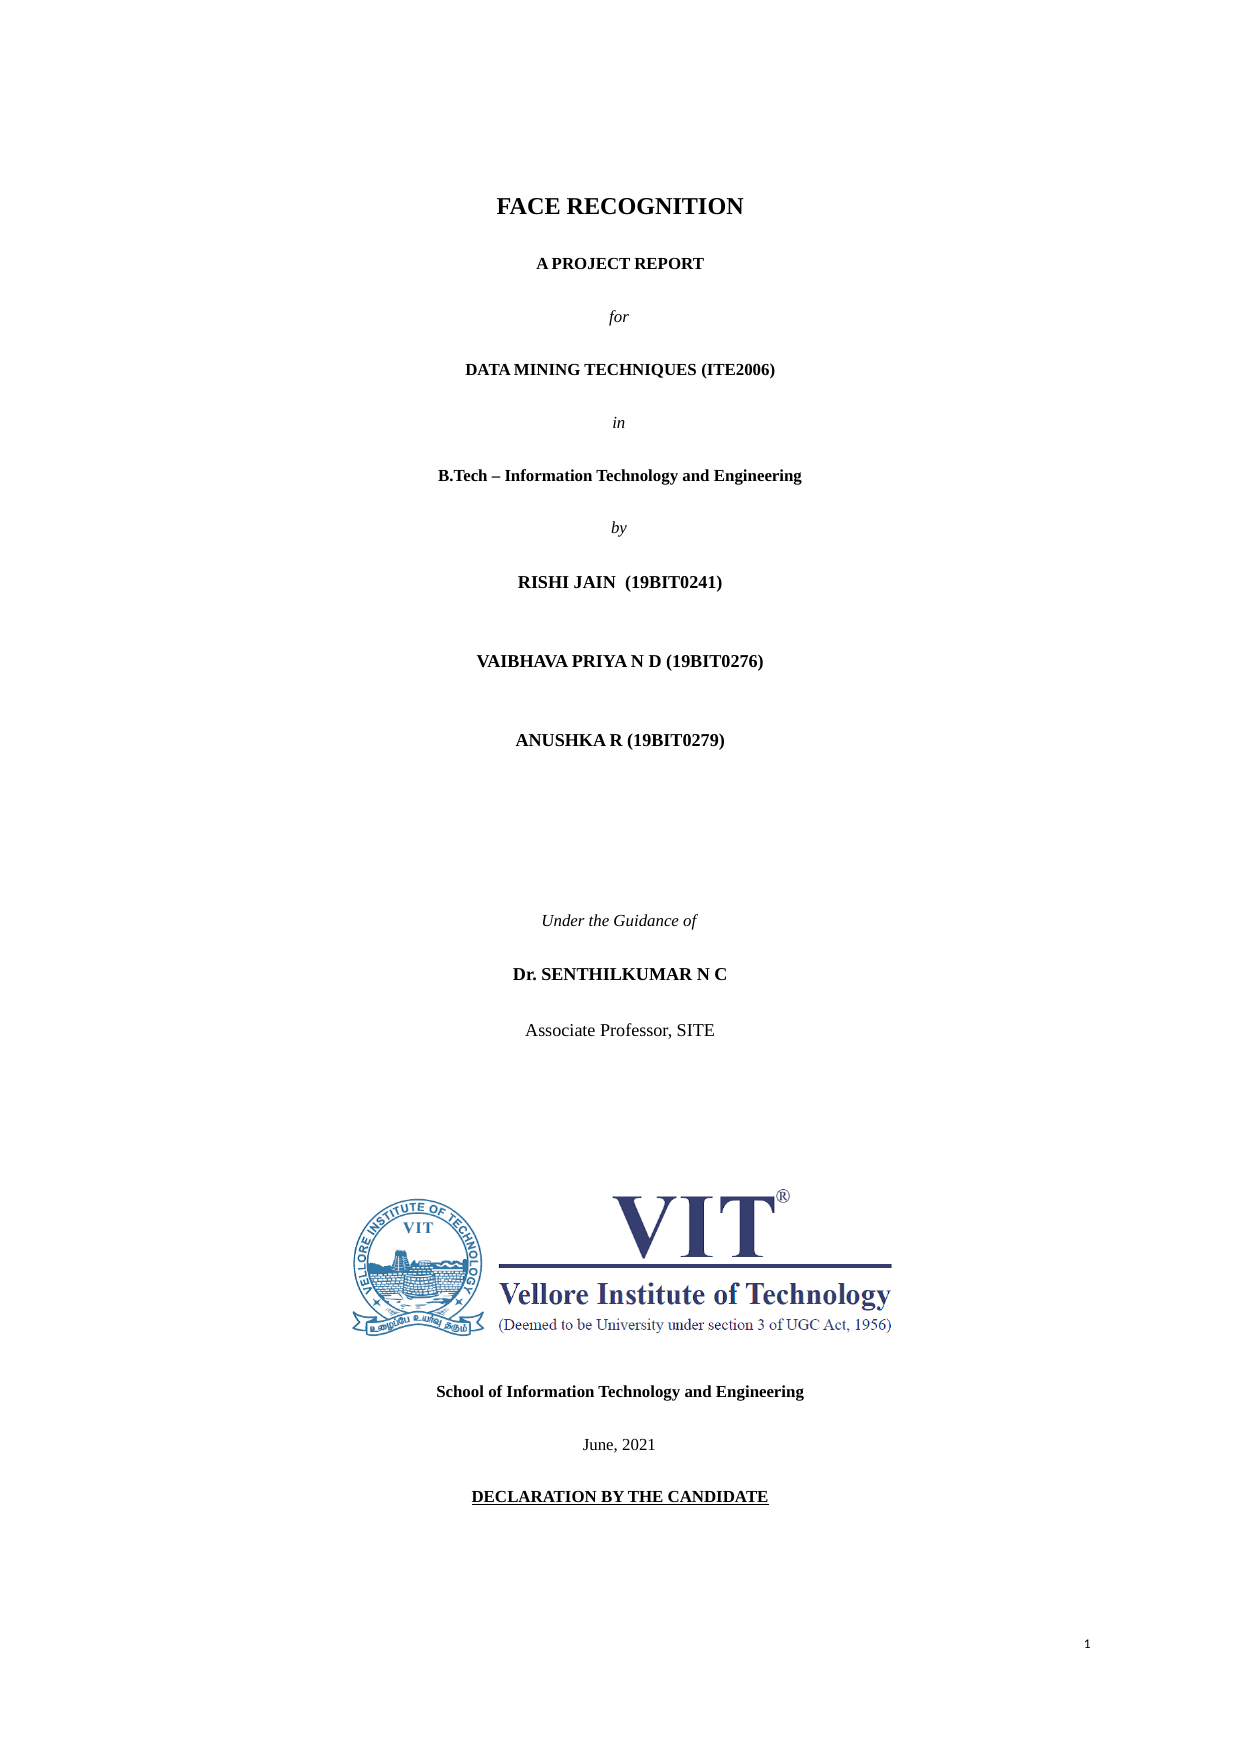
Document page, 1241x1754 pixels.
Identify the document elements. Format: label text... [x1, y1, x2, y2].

text DATA MINING TECHNIQUES (ITE2006) [150, 346, 1090, 379]
text School of Information Technology and Engineering [150, 1367, 1090, 1401]
text Associate Professor, SITE [150, 1004, 1090, 1040]
text ANUSHKA R (19BIT0279) [150, 714, 1090, 750]
text by [150, 504, 1090, 537]
text DECLARATION BY THE CANDIDATE [150, 1473, 1090, 1507]
text B.Tech – Information Technology and Engineering [150, 451, 1090, 485]
text RISHI JAIN (19BIT0241) [150, 557, 1090, 593]
text FACE RECOGNITION [150, 172, 1090, 219]
text VAIBHAVA PRIYA N D (19BIT0276) [150, 636, 1090, 672]
text Under the Guidance of [150, 896, 1090, 930]
text Dr. SENTHILKUMAR N C [150, 949, 1090, 985]
text A PROJECT REPORT [150, 240, 1090, 273]
text in [150, 398, 1090, 432]
picture [339, 1157, 901, 1349]
text for [150, 293, 1090, 326]
text June, 2021 [150, 1420, 1090, 1454]
